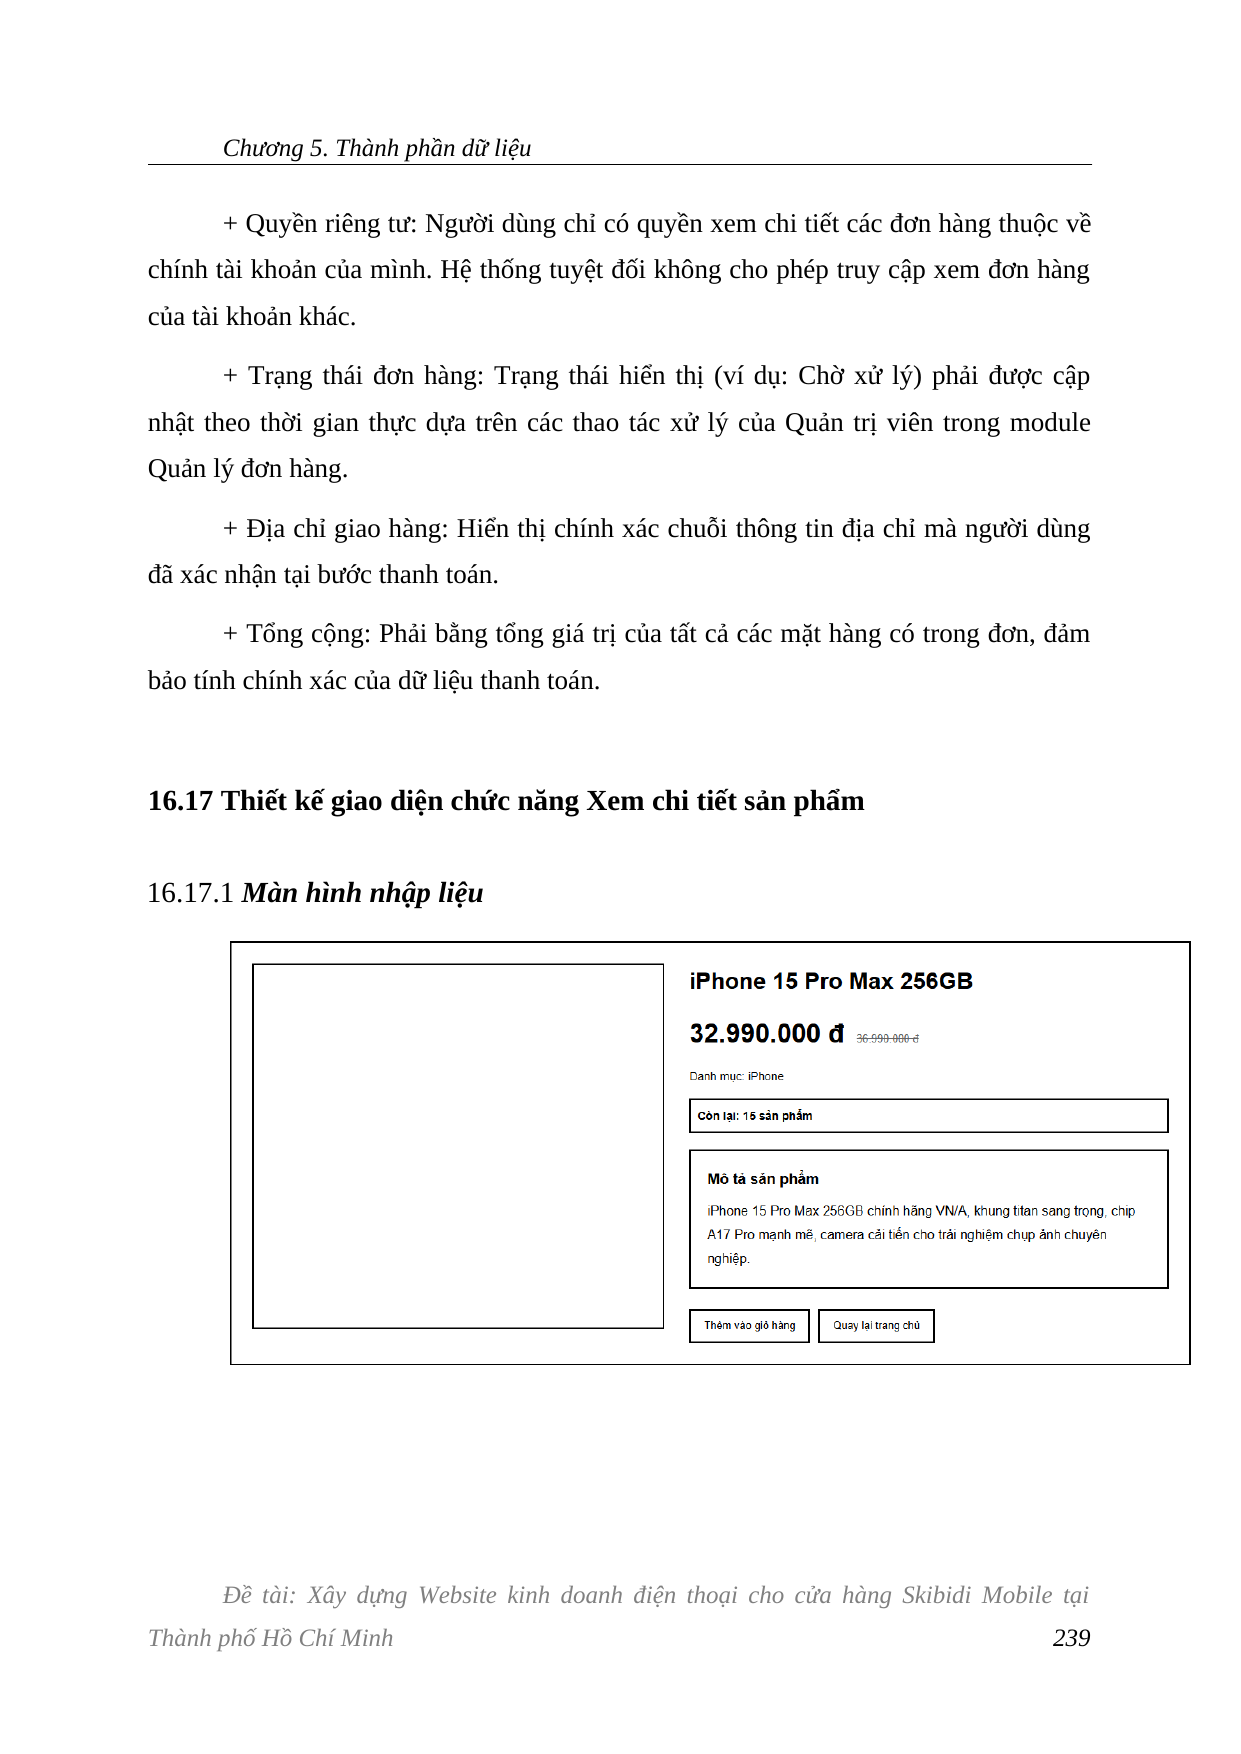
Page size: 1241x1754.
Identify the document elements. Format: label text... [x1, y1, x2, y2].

text + Trạng thái đơn hàng: Trạng thái hiển thị (ví dụ: Chờ xử lý) phải được cập nhật theo thời gian thực dựa trên các thao tác xử lý của Quản trị viên trong module Quản lý đơn hàng. [148, 359, 1092, 484]
subtitle Thiết kế giao diện chức năng Xem chi tiết sản phẩm [148, 773, 1092, 819]
subtitle Màn hình nhập liệu [147, 869, 1092, 911]
text + Tổng cộng: Phải bằng tổng giá trị của tất cả các mặt hàng có trong đơn, đảm bảo tính chính xác của dữ liệu thanh toán. [148, 618, 1092, 695]
picture [222, 936, 1198, 1374]
text + Địa chỉ giao hàng: Hiển thị chính xác chuỗi thông tin địa chỉ mà người dùng đã xác nhận tại bước thanh toán. [148, 512, 1092, 589]
text + Quyền riêng tư: Người dùng chỉ có quyền xem chi tiết các đơn hàng thuộc về chính tài khoản của mình. Hệ thống tuyệt đối không cho phép truy cập xem đơn hàng của tài khoản khác. [148, 207, 1092, 331]
